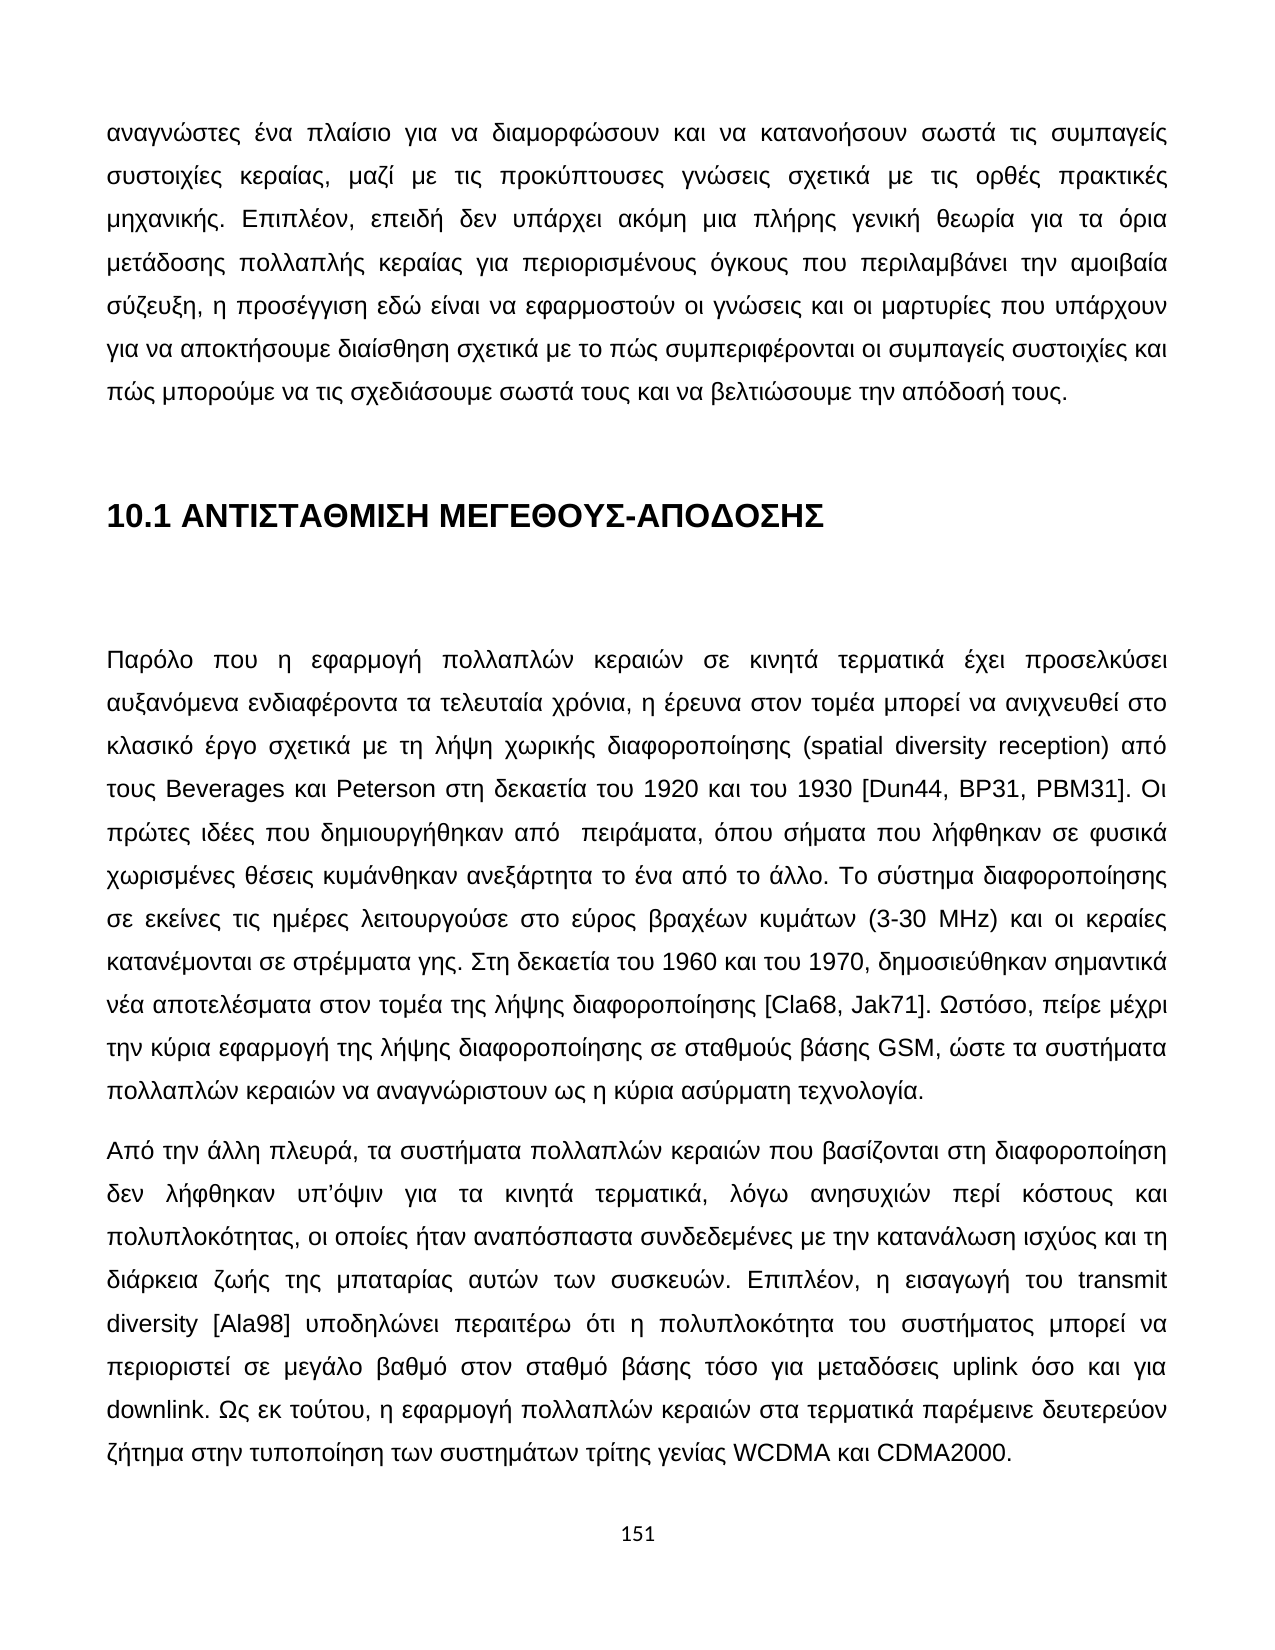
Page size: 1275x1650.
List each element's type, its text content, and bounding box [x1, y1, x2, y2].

text 10.1 ΑΝΤΙΣΤΑΘΜΙΣΗ ΜΕΓΕΘΟΥΣ-ΑΠΟΔΟΣΗΣ [106, 496, 1169, 535]
text Από την άλλη πλευρά, τα συστήματα πολλαπλών κεραιών που βασίζονται στη διαφοροποίηση δεν λήφθηκαν υπ’όψιν για τα κινητά τερματικά, λόγω ανησυχιών περί κόστους και πολυπλοκότητας, οι οποίες ήταν αναπόσπαστα συνδεδεμένες με την κατανάλωση ισχύος και τη διάρκεια ζωής της μπαταρίας αυτών των συσκευών. Επιπλέον, η εισαγωγή του transmit diversity [Ala98] υποδηλώνει περαιτέρω ότι η πολυπλοκότητα του συστήματος μπορεί να περιοριστεί σε μεγάλο βαθμό στον σταθμό βάσης τόσο για μεταδόσεις uplink όσο και για downlink. Ως εκ τούτου, η εφαρμογή πολλαπλών κεραιών στα τερματικά παρέμεινε δευτερεύον ζήτημα στην τυποποίηση των συστημάτων τρίτης γενίας WCDMA και CDMA2000. [106, 1136, 1169, 1467]
text Παρόλο που η εφαρμογή πολλαπλών κεραιών σε κινητά τερματικά έχει προσελκύσει αυξανόμενα ενδιαφέροντα τα τελευταία χρόνια, η έρευνα στον τομέα μπορεί να ανιχνευθεί στο κλασικό έργο σχετικά με τη λήψη χωρικής διαφοροποίησης (spatial diversity reception) από τους Beverages και Peterson στη δεκαετία του 1920 και του 1930 [Dun44, BP31, PBM31]. Οι πρώτες ιδέες που δημιουργήθηκαν από πειράματα, όπου σήματα που λήφθηκαν σε φυσικά χωρισμένες θέσεις κυμάνθηκαν ανεξάρτητα το ένα από το άλλο. Το σύστημα διαφοροποίησης σε εκείνες τις ημέρες λειτουργούσε στο εύρος βραχέων κυμάτων (3-30 MHz) και οι κεραίες κατανέμονται σε στρέμματα γης. Στη δεκαετία του 1960 και του 1970, δημοσιεύθηκαν σημαντικά νέα αποτελέσματα στον τομέα της λήψης διαφοροποίησης [Cla68, Jak71]. Ωστόσο, πείρε μέχρι την κύρια εφαρμογή της λήψης διαφοροποίησης σε σταθμούς βάσης GSM, ώστε τα συστήματα πολλαπλών κεραιών να αναγνώριστουν ως η κύρια ασύρματη τεχνολογία. [106, 645, 1169, 1105]
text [106, 118, 1169, 406]
